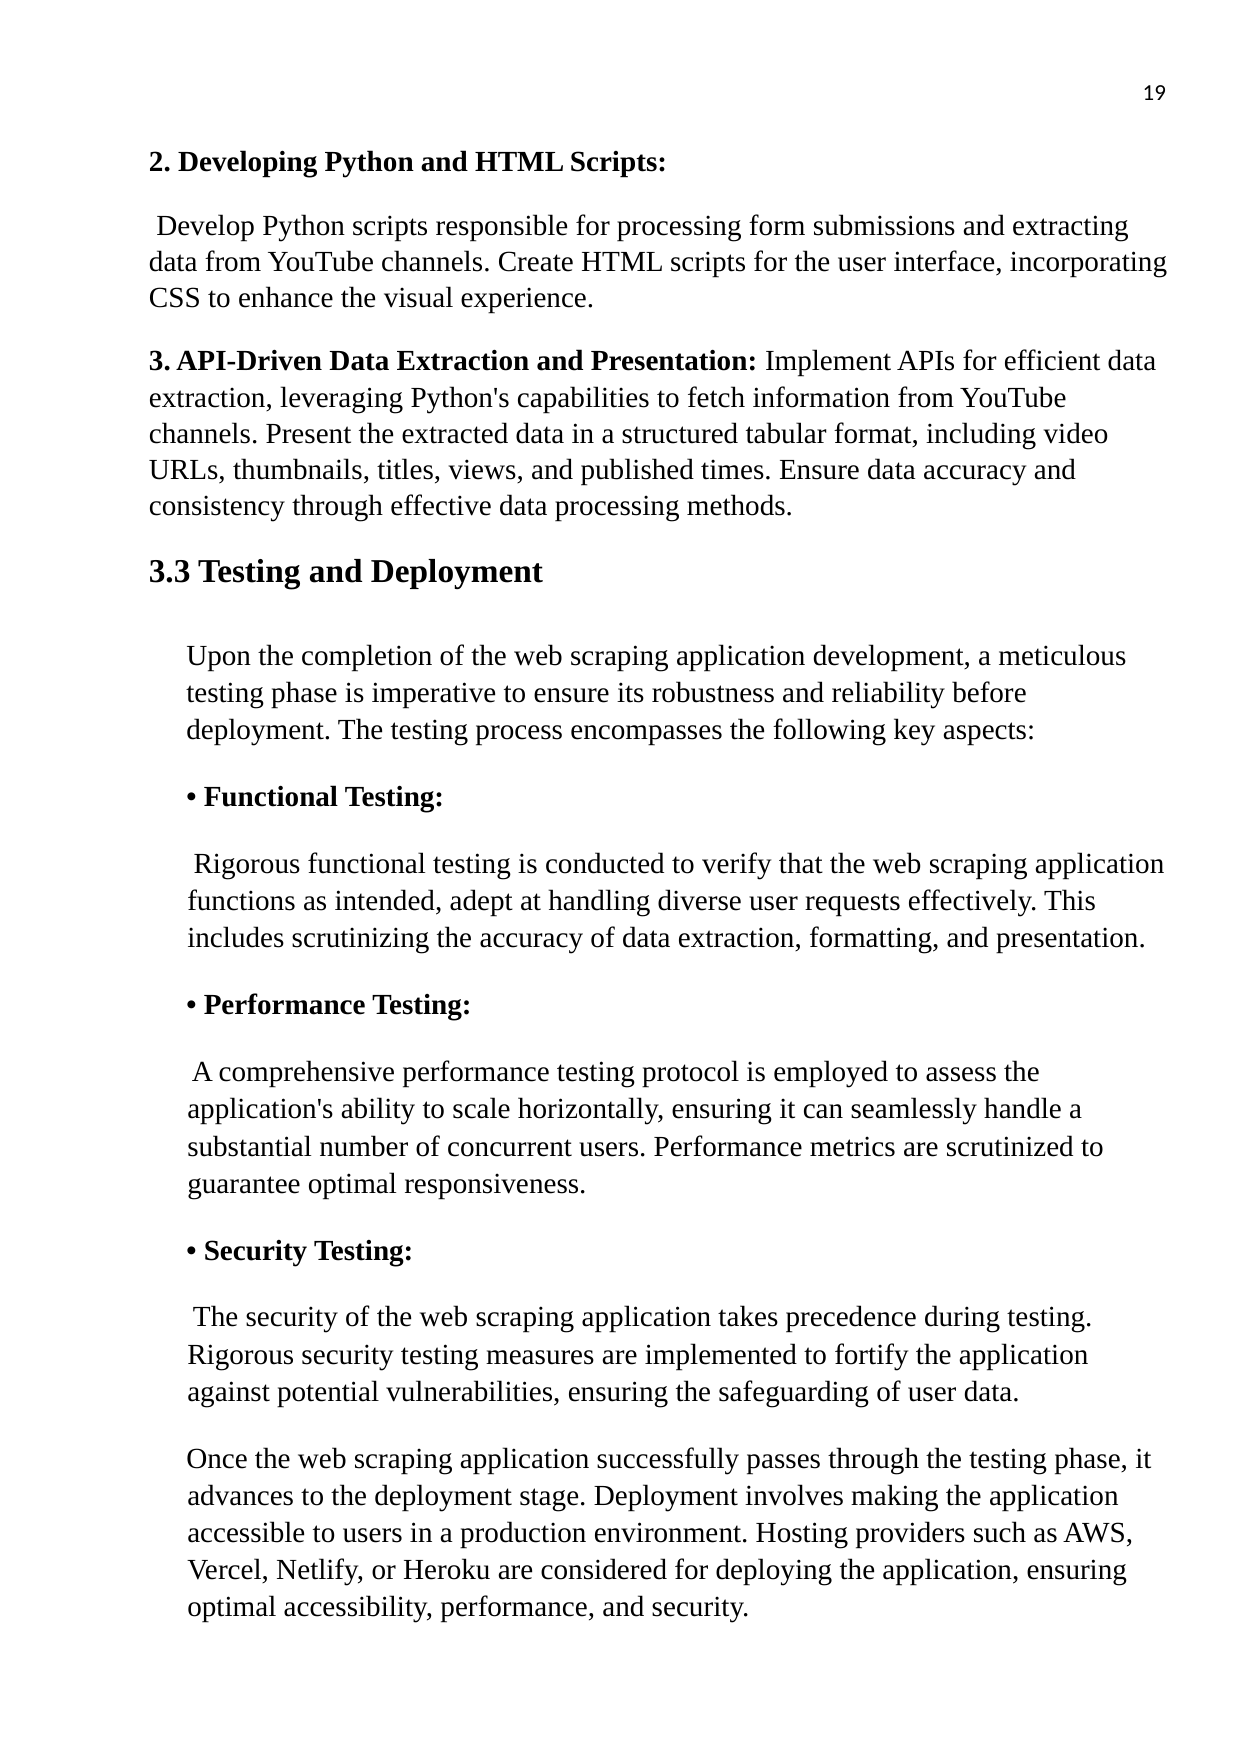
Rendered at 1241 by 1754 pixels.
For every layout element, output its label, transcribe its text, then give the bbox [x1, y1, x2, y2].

text Develop Python scripts responsible for processing form submissions and extracting data from YouTube channels. Create HTML scripts for the user interface, incorporating CSS to enhance the visual experience. [149, 208, 1172, 314]
text Once the web scraping application successfully passes through the testing phase, it advances to the deployment stage. Deployment involves making the application accessible to users in a production environment. Hosting providers such as AWS, Vercel, Netlify, or Heroku are considered for deploying the application, ensuring optimal accessibility, performance, and security. [186, 1441, 1166, 1623]
text The security of the web scraping application takes precedence during testing. Rigorous security testing measures are implemented to fortify the application against potential vulnerabilities, ensuring the safeguarding of user data. [186, 1299, 1166, 1407]
text 2. Developing Python and HTML Scripts: [149, 144, 1172, 178]
text • Performance Testing: [186, 987, 1166, 1021]
subtitle 3.3 Testing and Deployment [148, 551, 1167, 590]
text Rigorous functional testing is conducted to verify that the web scraping application functions as intended, adept at handling diverse user requests effectively. This includes scrutinizing the accuracy of data extraction, formatting, and presentation. [186, 846, 1166, 954]
text • Security Testing: [186, 1233, 1166, 1266]
text • Functional Testing: [186, 779, 1166, 813]
text A comprehensive performance testing protocol is employed to assess the application's ability to scale horizontally, ensuring it can seamlessly handle a substantial number of concurrent users. Performance metrics are scrutinized to guarantee optimal responsiveness. [186, 1054, 1166, 1199]
text 3. API-Driven Data Extraction and Presentation: Implement APIs for efficient data extraction, leveraging Python's capabilities to fetch information from YouTube channels. Present the extracted data in a structured tabular format, including video URLs, thumbnails, titles, views, and published times. Ensure data accuracy and consistency through effective data processing methods. [149, 343, 1172, 522]
text Upon the completion of the web scraping application development, a meticulous testing phase is imperative to ensure its robustness and reliability before deployment. The testing process encompasses the following key aspects: [186, 638, 1166, 746]
